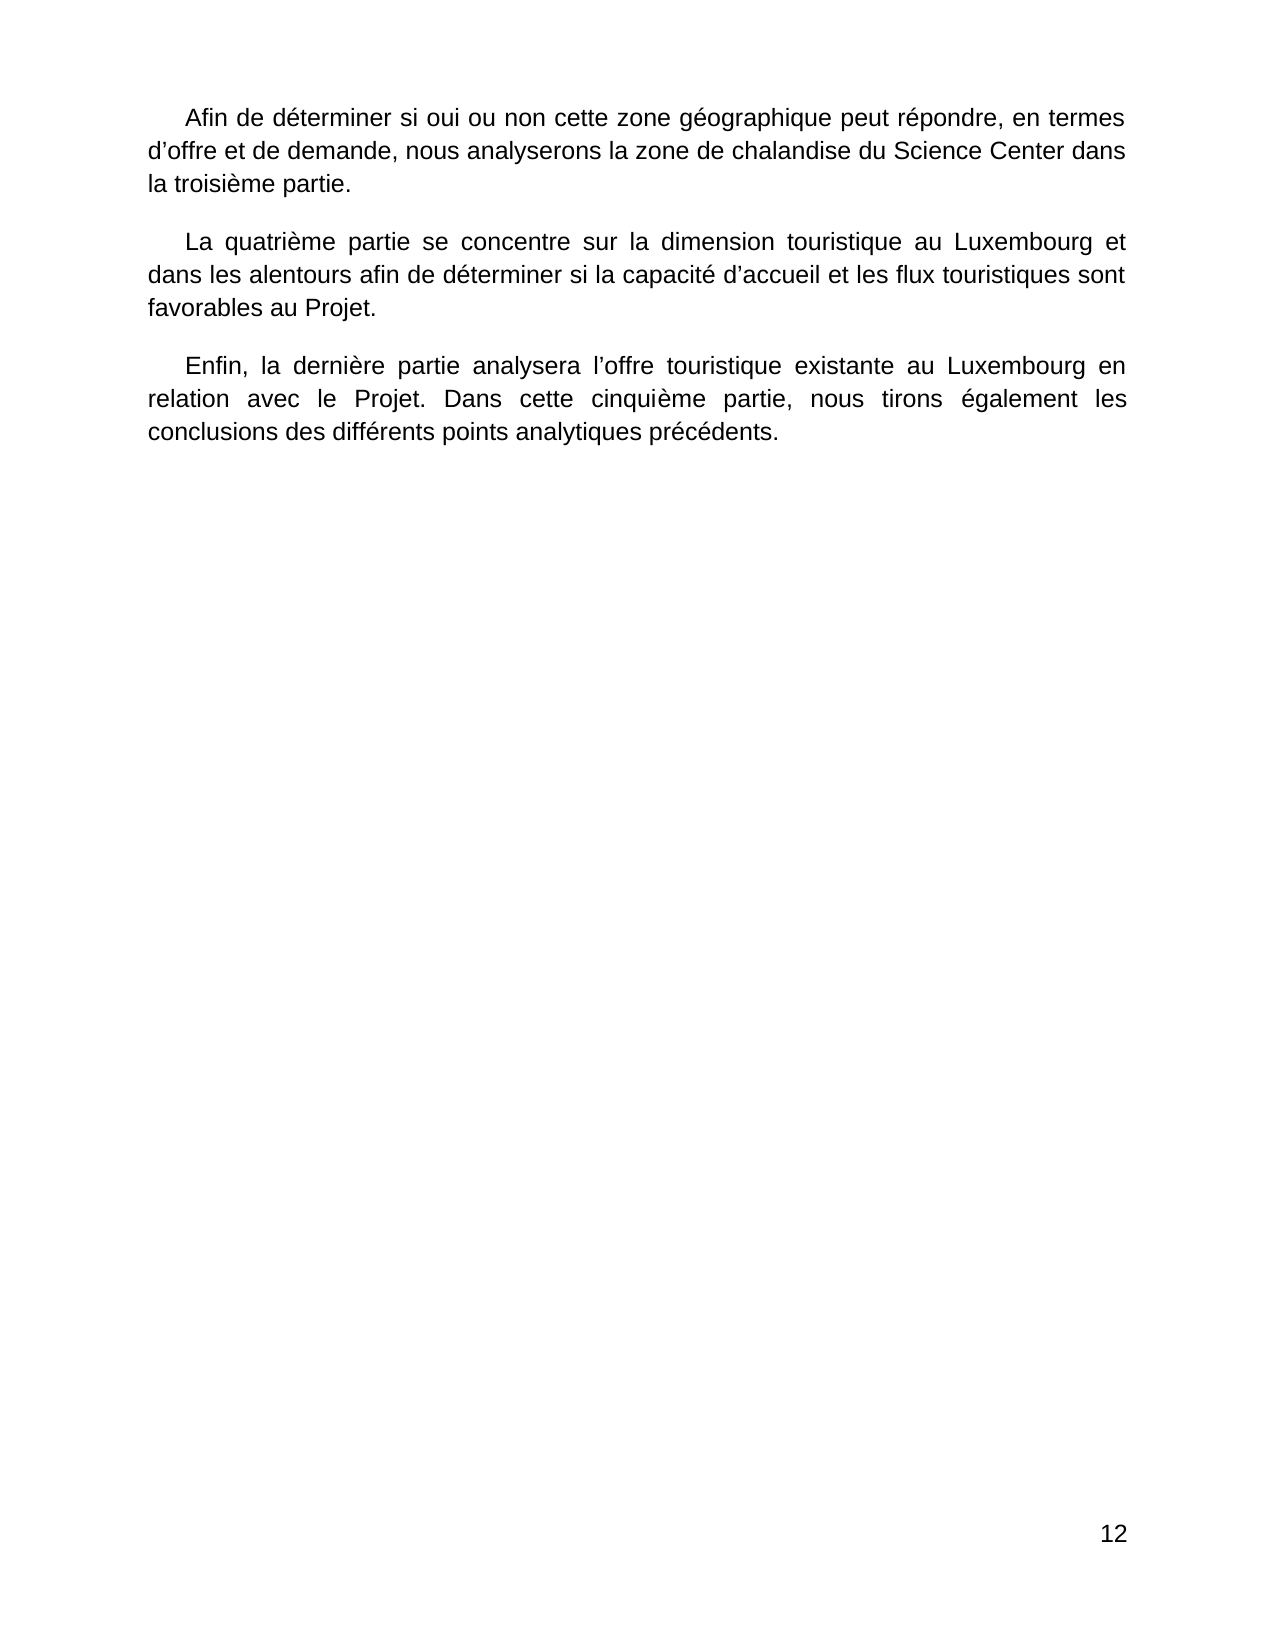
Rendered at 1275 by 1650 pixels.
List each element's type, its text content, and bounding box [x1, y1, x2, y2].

text Afin de déterminer si oui ou non cette zone géographique peut répondre, en termes d’offre et de demande, nous analyserons la zone de chalandise du Science Center dans la troisième partie. [148, 103, 1127, 198]
text Enfin, la dernière partie analysera l’offre touristique existante au Luxembourg en relation avec le Projet. Dans cette cinquième partie, nous tirons également les conclusions des différents points analytiques précédents. [148, 351, 1127, 446]
text La quatrième partie se concentre sur la dimension touristique au Luxembourg et dans les alentours afin de déterminer si la capacité d’accueil et les flux touristiques sont favorables au Projet. [148, 227, 1127, 322]
